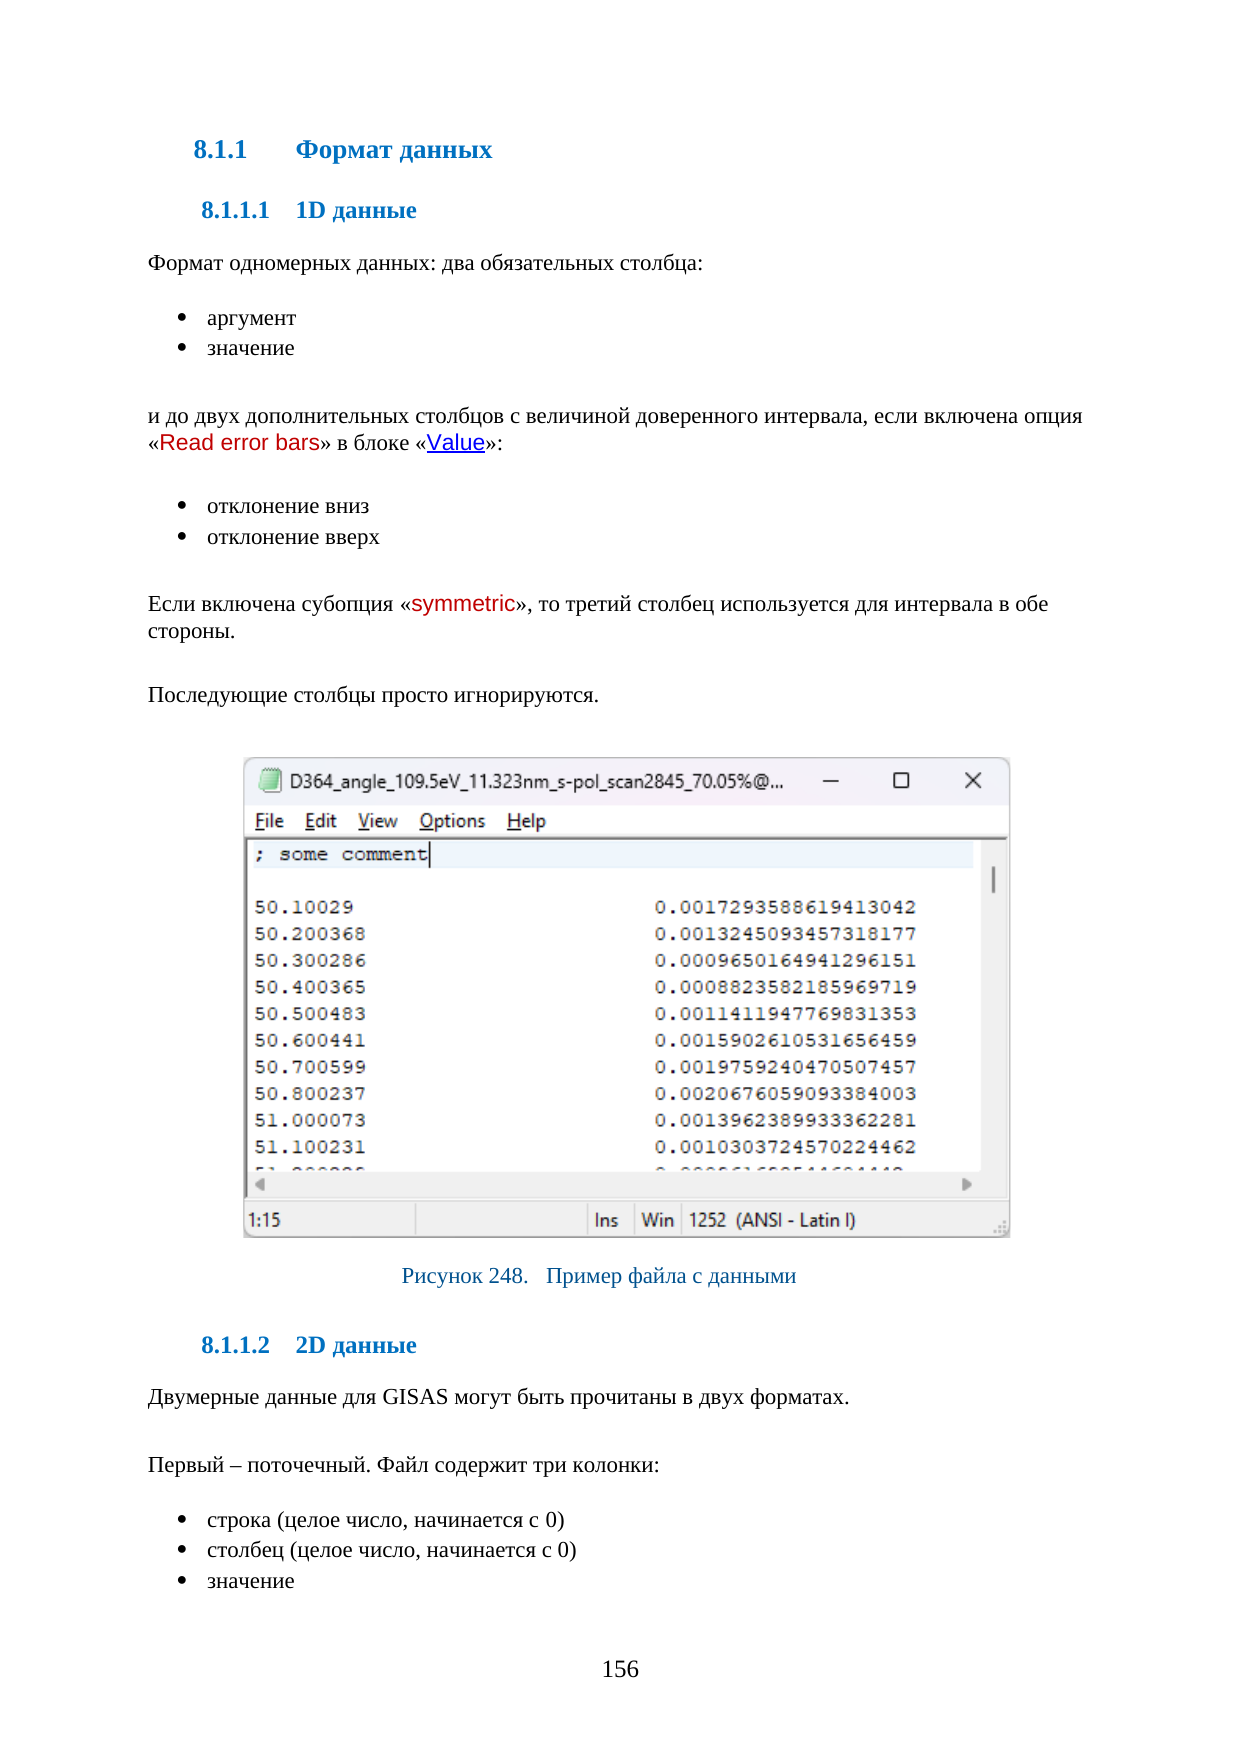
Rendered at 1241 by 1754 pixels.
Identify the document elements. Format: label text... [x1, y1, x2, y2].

list столбец (целое число, начинается с 0) [178, 1537, 1093, 1563]
text и до двух дополнительных столбцов с величиной доверенного интервала, если включена опция «Read error bars» в блоке «Value»: [148, 402, 1093, 455]
list значение [178, 334, 1093, 361]
text Двумерные данные для GISAS могут быть прочитаны в двух форматах. [148, 1383, 1093, 1410]
list значение [178, 1567, 1093, 1593]
picture [243, 757, 1011, 1238]
subtitle Формат данных [193, 133, 1093, 164]
text Если включена субопция «symmetric», то третий столбец используется для интервала в обе стороны. [148, 590, 1093, 643]
subtitle 1D данные [201, 195, 1093, 224]
text Последующие столбцы просто игнорируются. [148, 681, 1093, 707]
list отклонение вверх [178, 523, 1093, 549]
list отклонение вниз [178, 492, 1093, 519]
subtitle 2D данные [201, 1330, 1093, 1358]
list строка (целое число, начинается с 0) [178, 1506, 1093, 1533]
text Первый – поточечный. Файл содержит три колонки: [148, 1451, 1093, 1477]
text Формат одномерных данных: два обязательных столбца: [148, 249, 1093, 275]
list аргумент [178, 304, 1093, 331]
